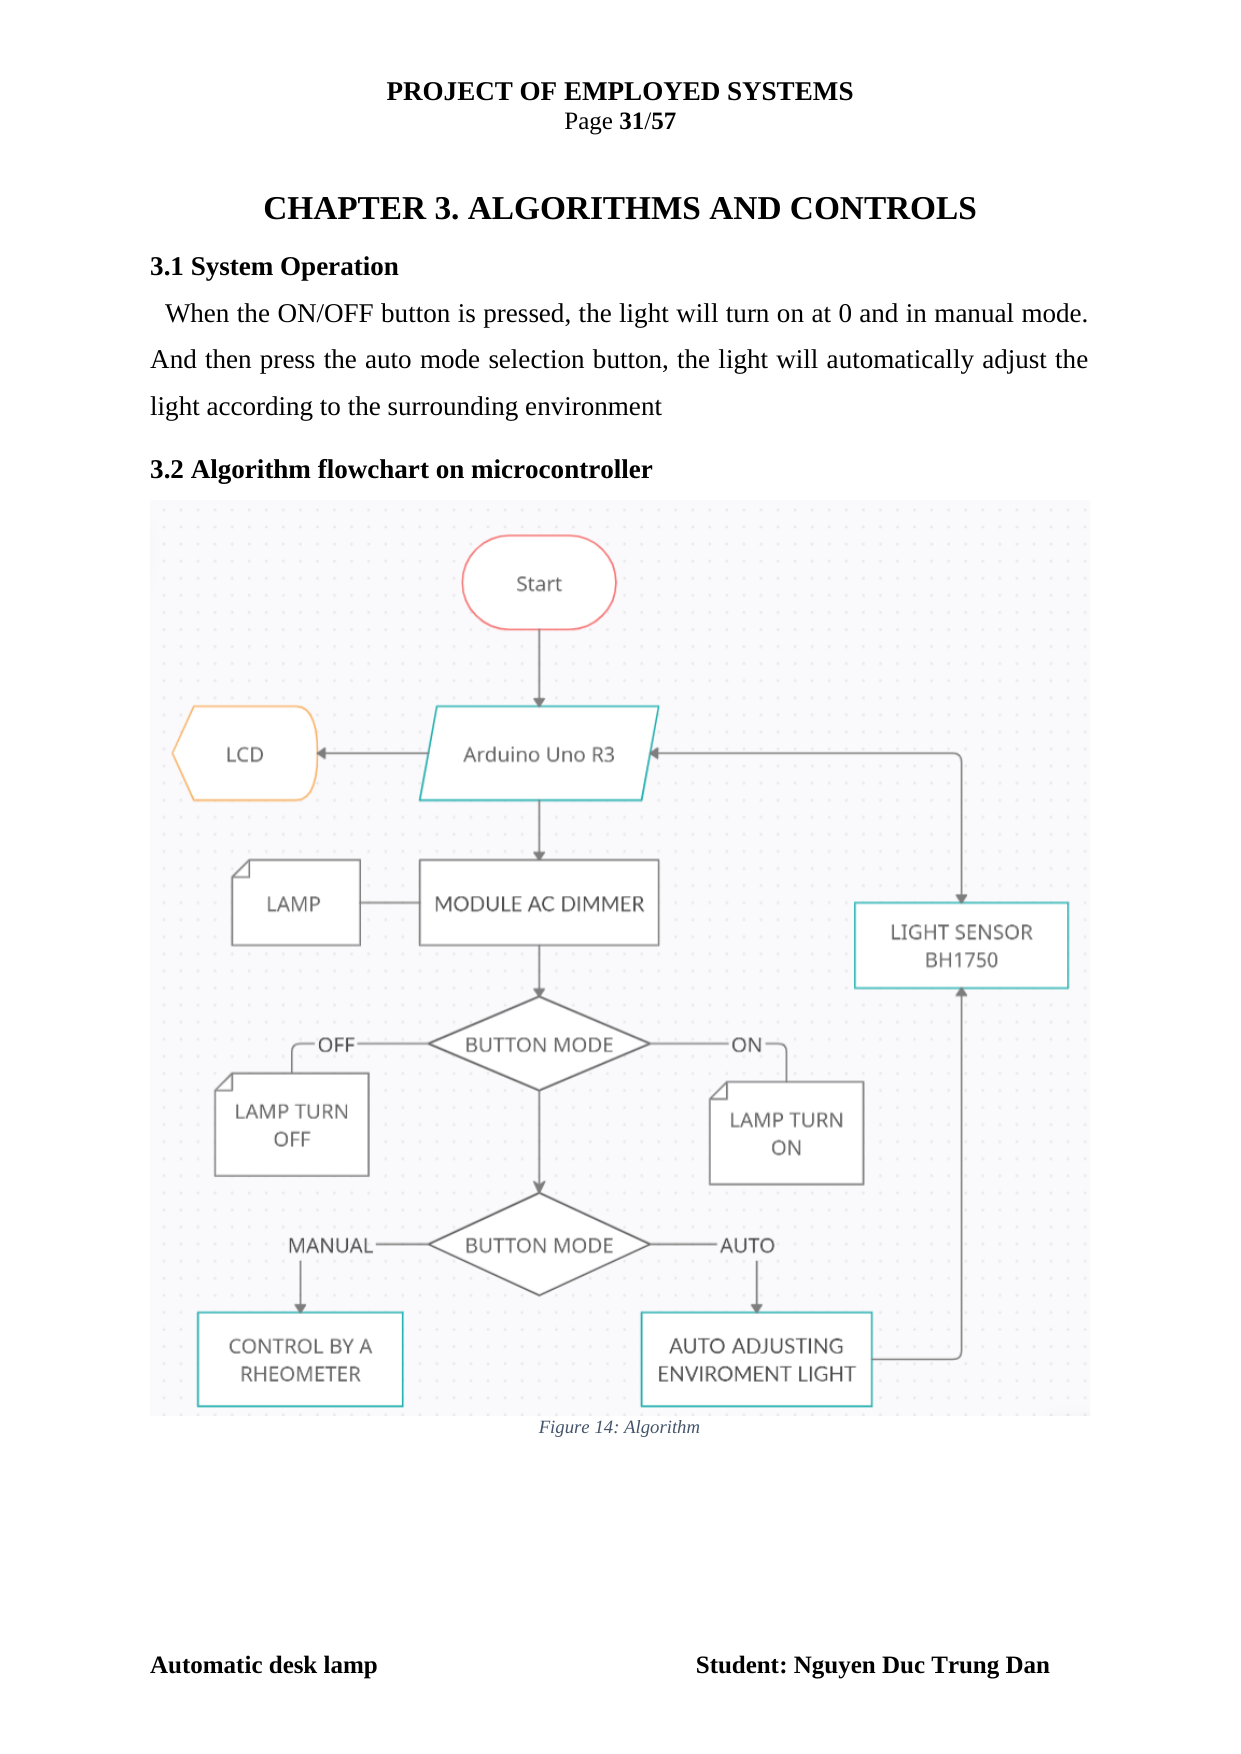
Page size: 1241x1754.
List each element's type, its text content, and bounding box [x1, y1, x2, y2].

subtitle CHAPTER 3. ALGORITHMS AND CONTROLS [150, 189, 1090, 227]
picture [150, 500, 1091, 1416]
text When the ON/OFF button is pressed, the light will turn on at 0 and in manual mode. And then press the auto mode selection button, the light will automatically adjust the light according to the surrounding environment [150, 297, 1090, 421]
subtitle 3.2 Algorithm flowchart on microcontroller [150, 454, 1090, 485]
subtitle 3.1 System Operation [150, 250, 1090, 281]
